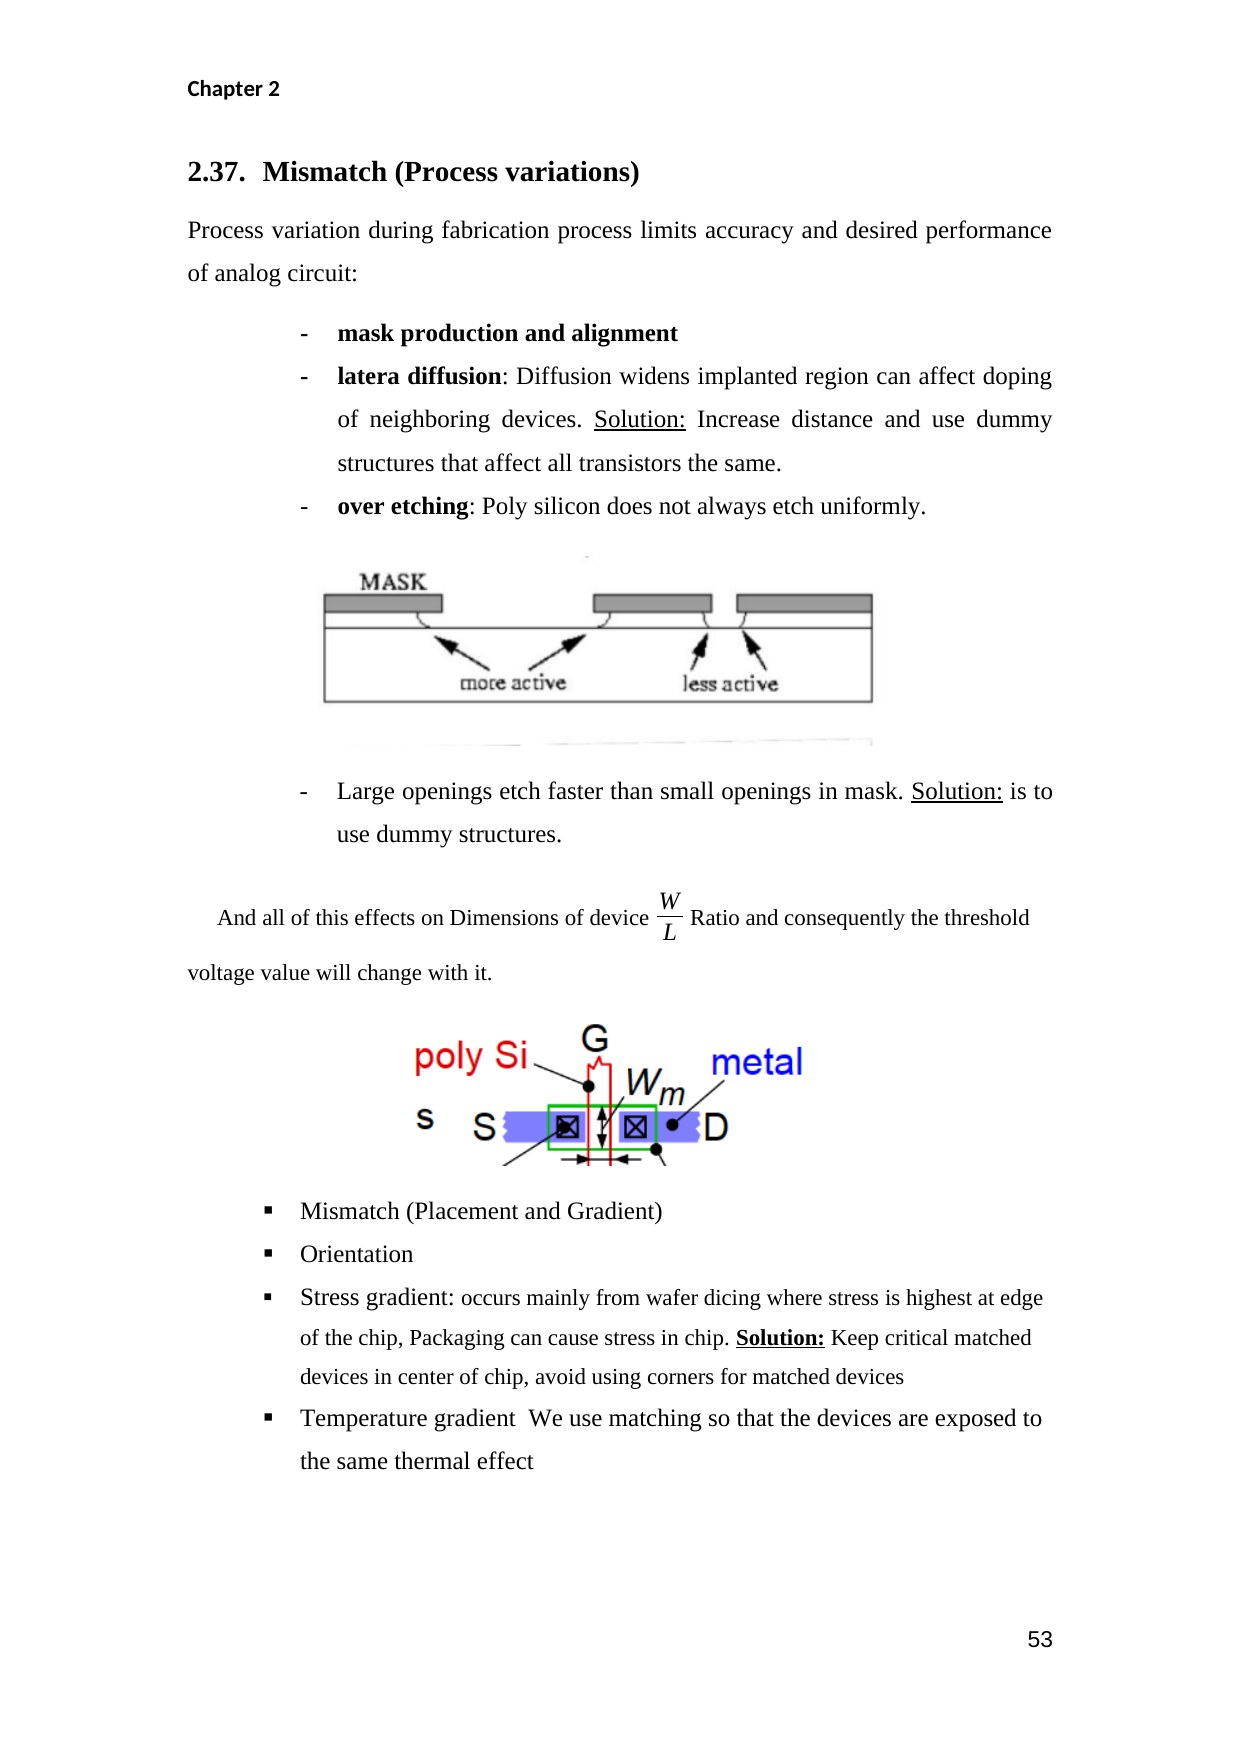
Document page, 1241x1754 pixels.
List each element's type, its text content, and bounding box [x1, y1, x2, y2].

text And all of this effects on Dimensions of device Ratio and consequently the threshold voltage value will change with it. [187, 887, 1053, 986]
list mask production and alignment [300, 318, 1053, 347]
text Process variation during fabrication process limits accuracy and desired performance of analog circuit: [187, 215, 1053, 287]
list latera diffusion: Diffusion widens implanted region can affect doping of neighboring devices. Solution: Increase distance and use dummy structures that affect all transistors the same. [300, 361, 1053, 476]
list Orientation [262, 1239, 1053, 1268]
picture [414, 1023, 826, 1166]
list Temperature gradient We use matching so that the devices are exposed to the same thermal effect [262, 1403, 1053, 1475]
list over etching: Poly silicon does not always etch uniformly. [300, 491, 1053, 519]
list Stress gradient: occurs mainly from wafer dicing where stress is highest at edge of the chip, Packaging can cause stress in chip. Solution: Keep critical matched devices in center of chip, avoid using corners for matched devices [262, 1282, 1053, 1390]
subtitle Mismatch (Process variations) [187, 154, 1053, 188]
list Mismatch (Placement and Gradient) [262, 1196, 1053, 1224]
picture [287, 550, 953, 746]
list Large openings etch faster than small openings in mask. Solution: is to use dummy structures. [299, 776, 1053, 848]
